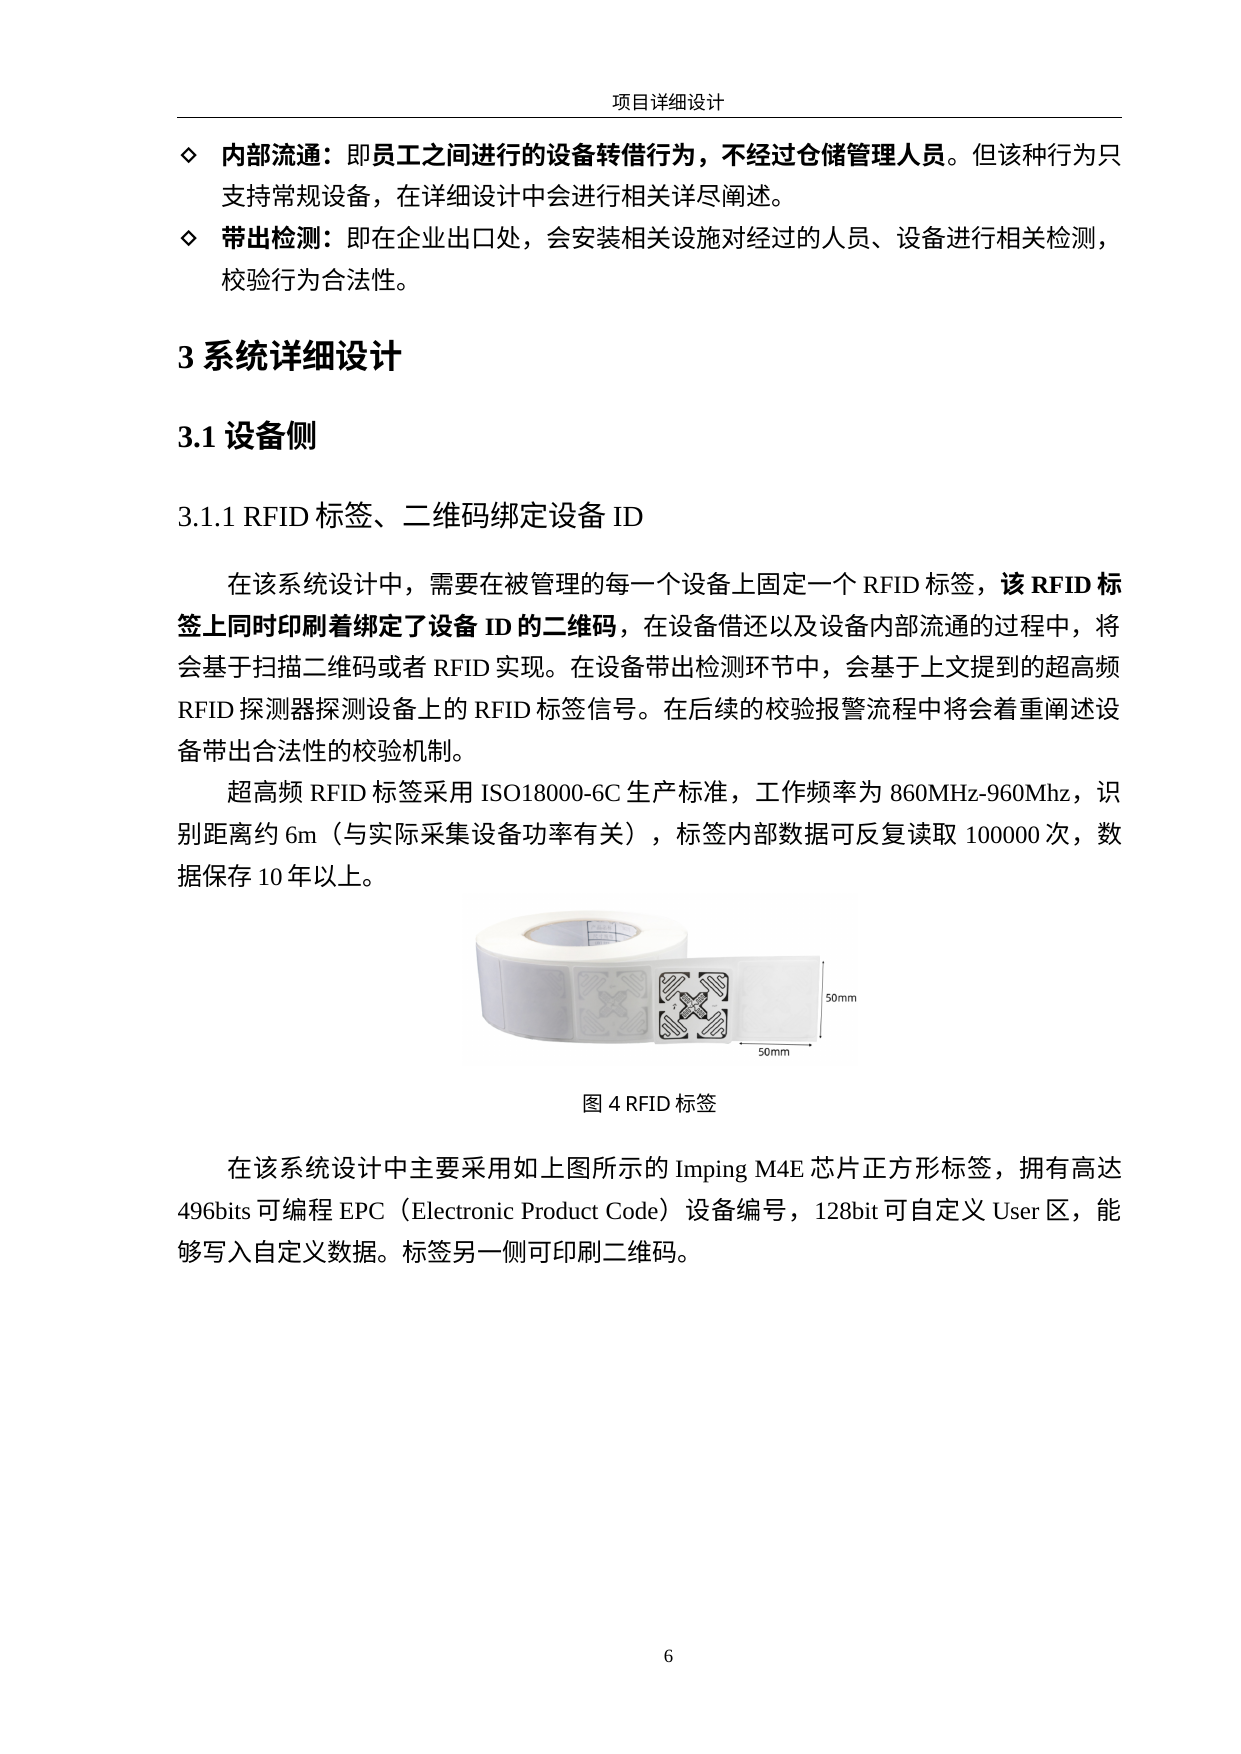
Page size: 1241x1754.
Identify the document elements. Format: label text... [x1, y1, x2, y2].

text 在该系统设计中，需要在被管理的每一个设备上固定一个RFID标签，该上同时绑定了设备ID的二维码，在设备借还以及设备内部流通的过程中，将会基于扫描二维码或者RFID实现。在设备带出检测环节中，会基于上文提到的超高频RFID探测器探测设备上的RFID标签信号。在后续的校验报警流程中将会着重阐述设备带出合法性的校验机制。 [177, 560, 1122, 768]
subtitle 3.1 设备侧 [177, 414, 1122, 456]
picture [462, 893, 858, 1066]
text 图 4 RFID标签 [177, 1078, 1122, 1119]
list 内部流通：即员工之间进行的设备转借行为，不经过仓储管理人员。但该种行为只支持常规设备，在详细设计中会进行相关详尽阐述。 [177, 131, 1122, 214]
text 在该系统设计中主要采用如上图所示的Imping M4E芯片正方形标签，拥有高达496bits可编程EPC（Electronic Product Code）设备编号，128bit可自定义User区，能够写入自定义数据。标签另一侧可印刷二维码。 [177, 1144, 1122, 1269]
subtitle 3 系统详细设计 [177, 335, 1122, 377]
text 超高频RFID标签采用ISO18000-6C生产标准，工作频率为860MHz-960Mhz，识别距离约6m（与实际采集设备功率有关），标签内部数据可反复读取100000次，数据保存10年以上。 [177, 768, 1122, 893]
list 带出检测：即在企业出口处，会安装相关设施对经过的人员、设备进行相关检测，校验行为合法性。 [177, 214, 1122, 297]
subtitle 3.1.1 RFID标签、二维码绑定设备ID [177, 493, 1122, 535]
